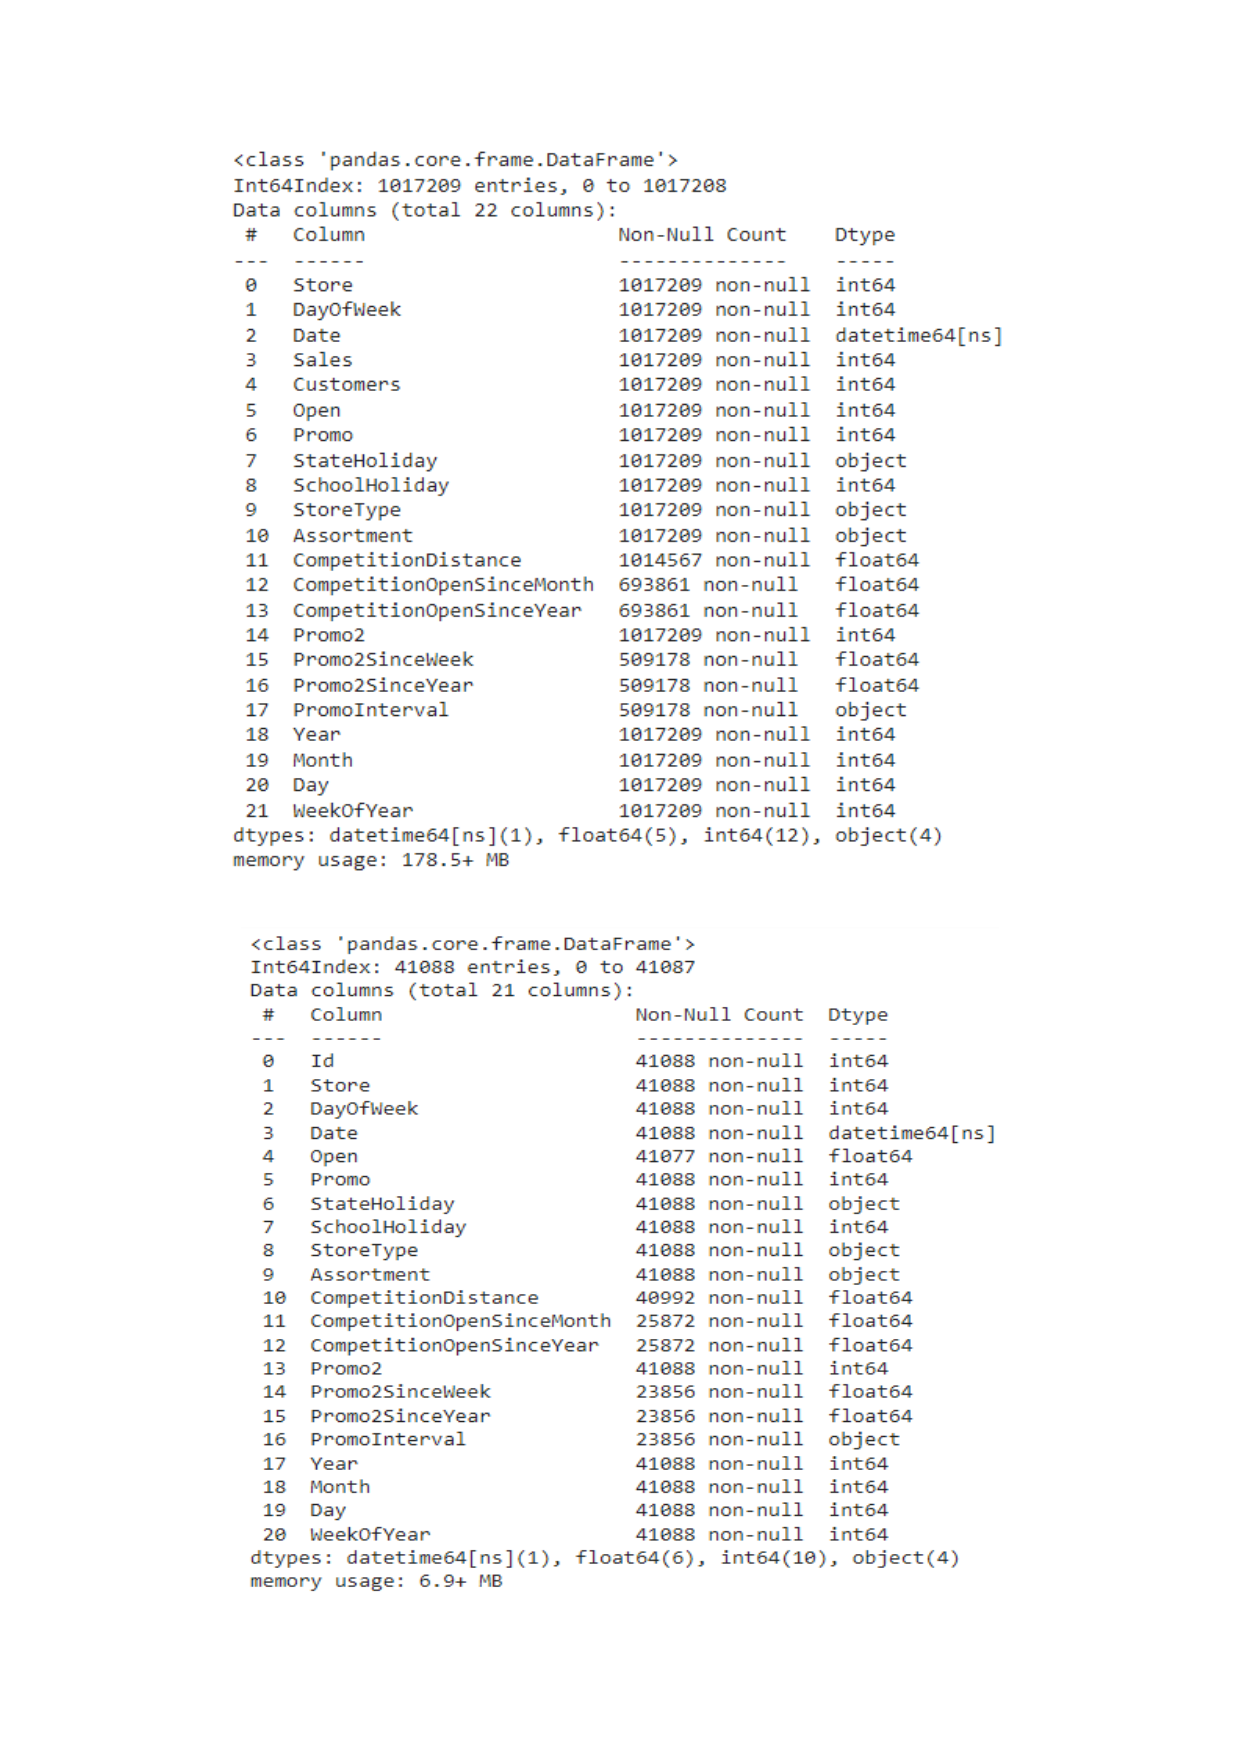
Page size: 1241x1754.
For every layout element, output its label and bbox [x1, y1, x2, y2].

picture [230, 150, 1010, 885]
picture [241, 927, 999, 1602]
